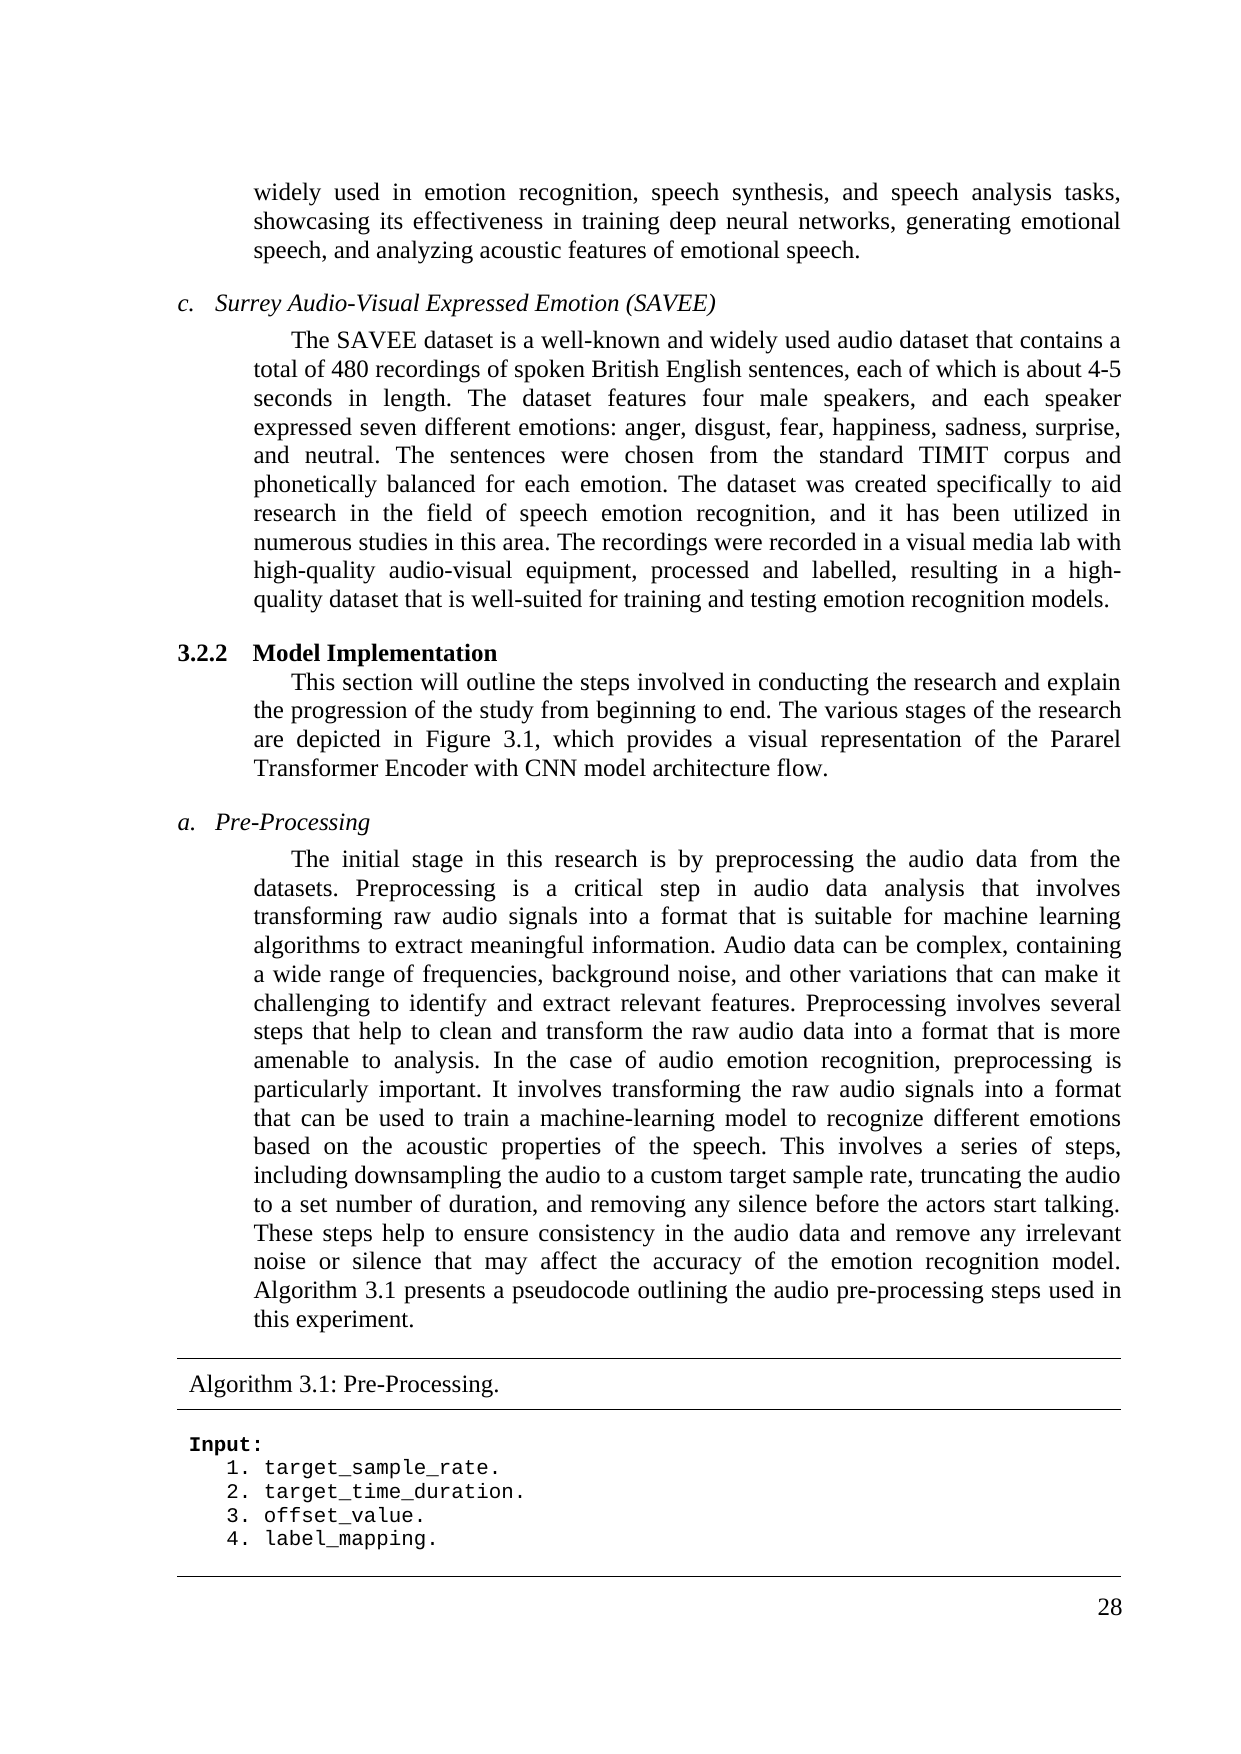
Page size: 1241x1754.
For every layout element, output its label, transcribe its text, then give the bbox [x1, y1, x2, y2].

text The SAVEE dataset is a well-known and widely used audio dataset that contains a total of 480 recordings of spoken British English sentences, each of which is about 4-5 seconds in length. The dataset features four male speakers, and each speaker expressed seven different emotions: anger, disgust, fear, happiness, sadness, surprise, and neutral. The sentences were chosen from the standard TIMIT corpus and phonetically balanced for each emotion. The dataset was created specifically to aid research in the field of speech emotion recognition, and it has been utilized in numerous studies in this area. The recordings were recorded in a visual media lab with high-quality audio-visual equipment, processed and labelled, resulting in a high-quality dataset that is well-suited for training and testing emotion recognition models. [253, 326, 1122, 613]
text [253, 177, 1122, 263]
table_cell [177, 1410, 1121, 1576]
text The initial stage in this research is by preprocessing the audio data from the datasets. Preprocessing is a critical step in audio data analysis that involves transforming raw audio signals into a format that is suitable for machine learning algorithms to extract meaningful information. Audio data can be complex, containing a wide range of frequencies, background noise, and other variations that can make it challenging to identify and extract relevant features. Preprocessing involves several steps that help to clean and transform the raw audio data into a format that is more amenable to analysis. In the case of audio emotion recognition, preprocessing is particularly important. It involves transforming the raw audio signals into a format that can be used to train a machine-learning model to recognize different emotions based on the acoustic properties of the speech. This involves a series of steps, including downsampling the audio to a custom target sample rate, truncating the audio to a set number of duration, and removing any silence before the actors start talking. These steps help to ensure consistency in the audio data and remove any irrelevant noise or silence that may affect the accuracy of the emotion recognition model. Algorithm 3.1 presents a pseudocode outlining the audio pre-processing steps used in this experiment. [253, 844, 1122, 1333]
list Pre-Processing [177, 807, 1122, 836]
table_header Algorithm 3.1: Pre-Processing. [177, 1359, 1121, 1409]
subtitle Model Implementation [177, 638, 1122, 667]
text This section will outline the steps involved in conducting the research and explain the progression of the study from beginning to end. The various stages of the research are depicted in Figure 3.1, which provides a visual representation of the Pararel Transformer Encoder with CNN model architecture flow. [253, 667, 1122, 782]
list Surrey Audio-Visual Expressed Emotion (SAVEE) [177, 288, 1122, 317]
